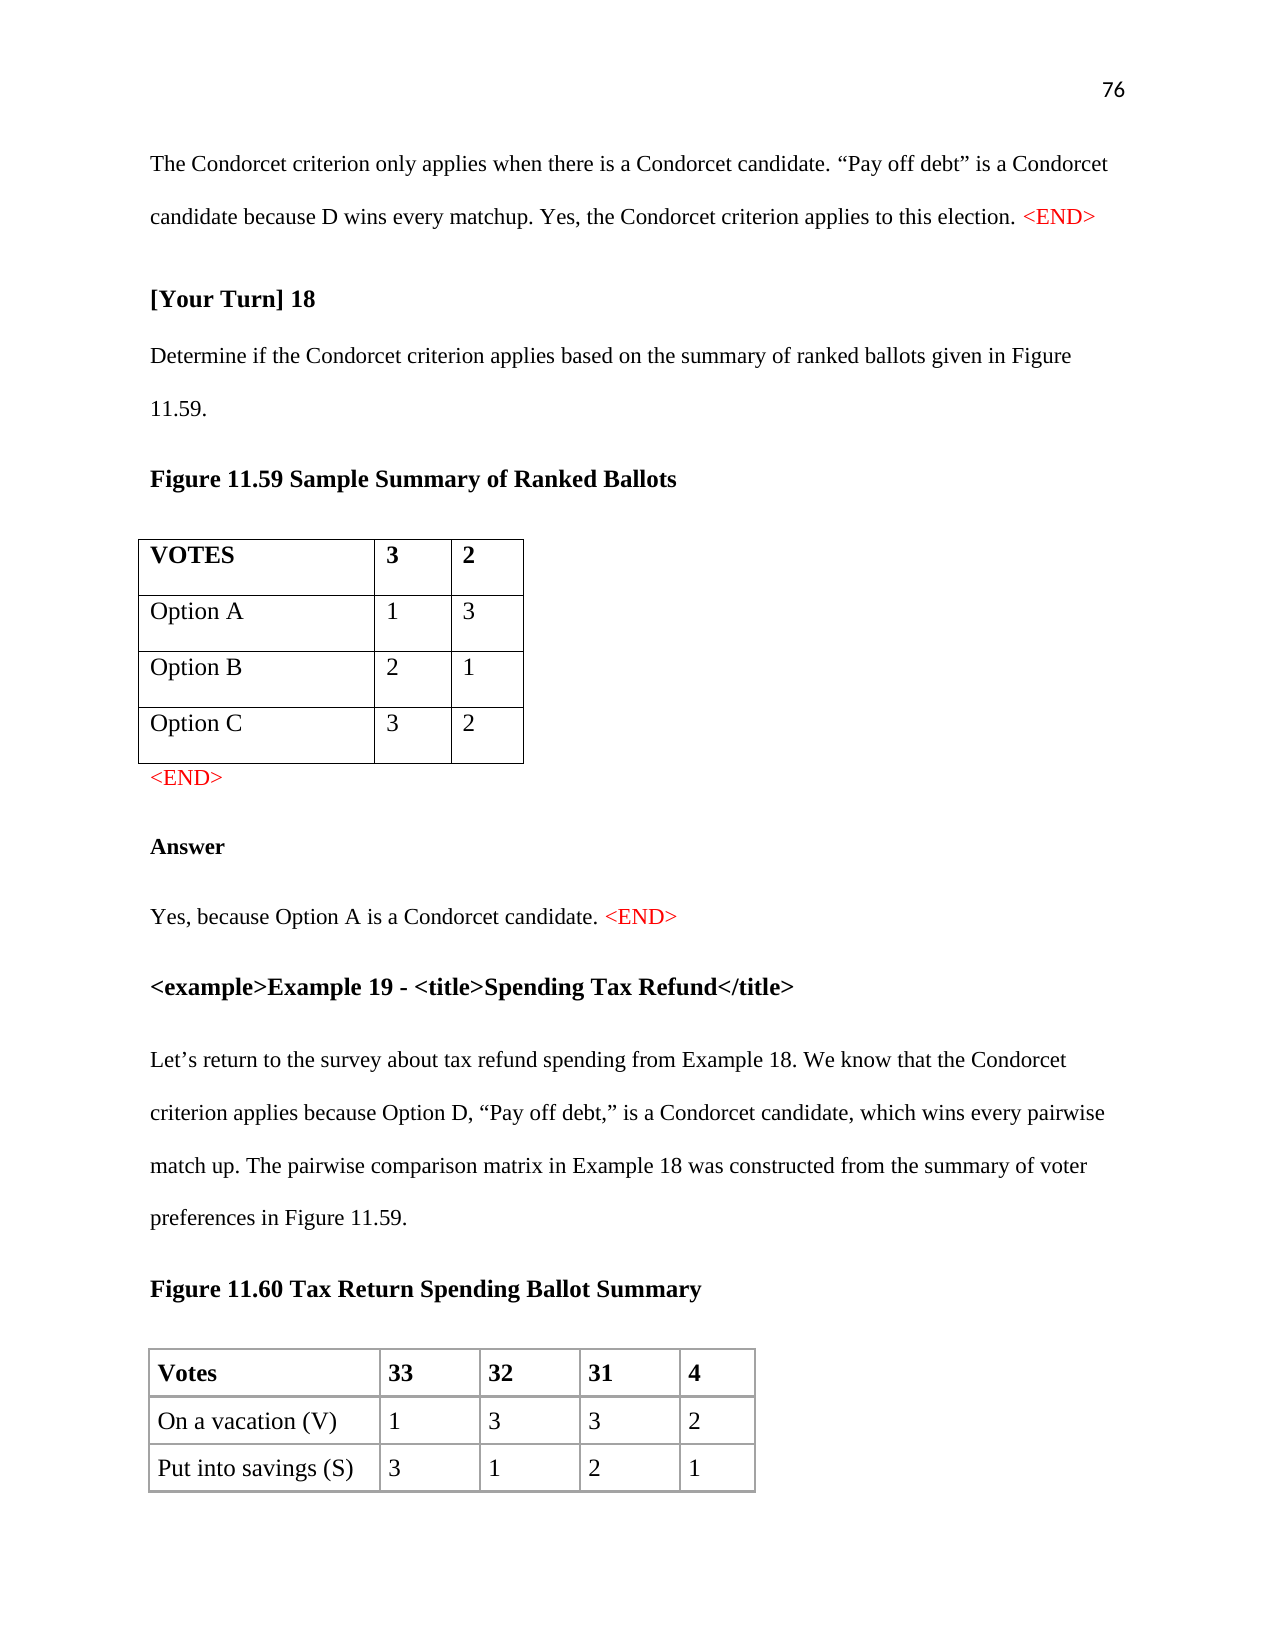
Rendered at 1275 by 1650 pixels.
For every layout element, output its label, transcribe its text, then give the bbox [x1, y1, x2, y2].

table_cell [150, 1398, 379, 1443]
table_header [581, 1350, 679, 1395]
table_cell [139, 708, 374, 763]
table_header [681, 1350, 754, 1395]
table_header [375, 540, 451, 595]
text Determine if the Condorcet criterion applies based on the summary of ranked ballots given in Figure 11.59. [150, 342, 1125, 422]
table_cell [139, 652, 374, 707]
subtitle [Your Turn] 18 [150, 284, 1125, 313]
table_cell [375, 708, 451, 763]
text Yes, because Option A is a Condorcet candidate. <END> [150, 903, 1125, 929]
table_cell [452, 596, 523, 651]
text <example>Example 19 - <title>Spending Tax Refund</title> [150, 972, 1125, 1001]
text Figure 11.60 Tax Return Spending Ballot Summary [150, 1274, 1125, 1302]
text Answer [150, 833, 1125, 860]
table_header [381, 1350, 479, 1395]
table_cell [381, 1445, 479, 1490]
text The Condorcet criterion only applies when there is a Condorcet candidate. “Pay off debt” is a Condorcet candidate because D wins every matchup. Yes, the Condorcet criterion applies to this election. <END> [150, 150, 1125, 229]
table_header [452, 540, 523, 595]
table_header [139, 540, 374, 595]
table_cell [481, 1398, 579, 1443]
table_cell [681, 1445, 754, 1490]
text <END> [150, 764, 1125, 790]
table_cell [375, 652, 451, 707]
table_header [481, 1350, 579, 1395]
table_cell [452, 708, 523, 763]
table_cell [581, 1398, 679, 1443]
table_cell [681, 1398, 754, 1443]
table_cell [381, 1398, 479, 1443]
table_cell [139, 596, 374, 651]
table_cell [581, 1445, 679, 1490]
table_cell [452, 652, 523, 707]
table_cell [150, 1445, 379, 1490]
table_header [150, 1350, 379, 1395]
text Let’s return to the survey about tax refund spending from Example 18. We know that the Condorcet criterion applies because Option D, “Pay off debt,” is a Condorcet candidate, which wins every pairwise match up. The pairwise comparison matrix in Example 18 was constructed from the summary of voter preferences in Figure 11.59. [150, 1046, 1125, 1231]
text Figure 11.59 Sample Summary of Ranked Ballots [150, 464, 1125, 493]
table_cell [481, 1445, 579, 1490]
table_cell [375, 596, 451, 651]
